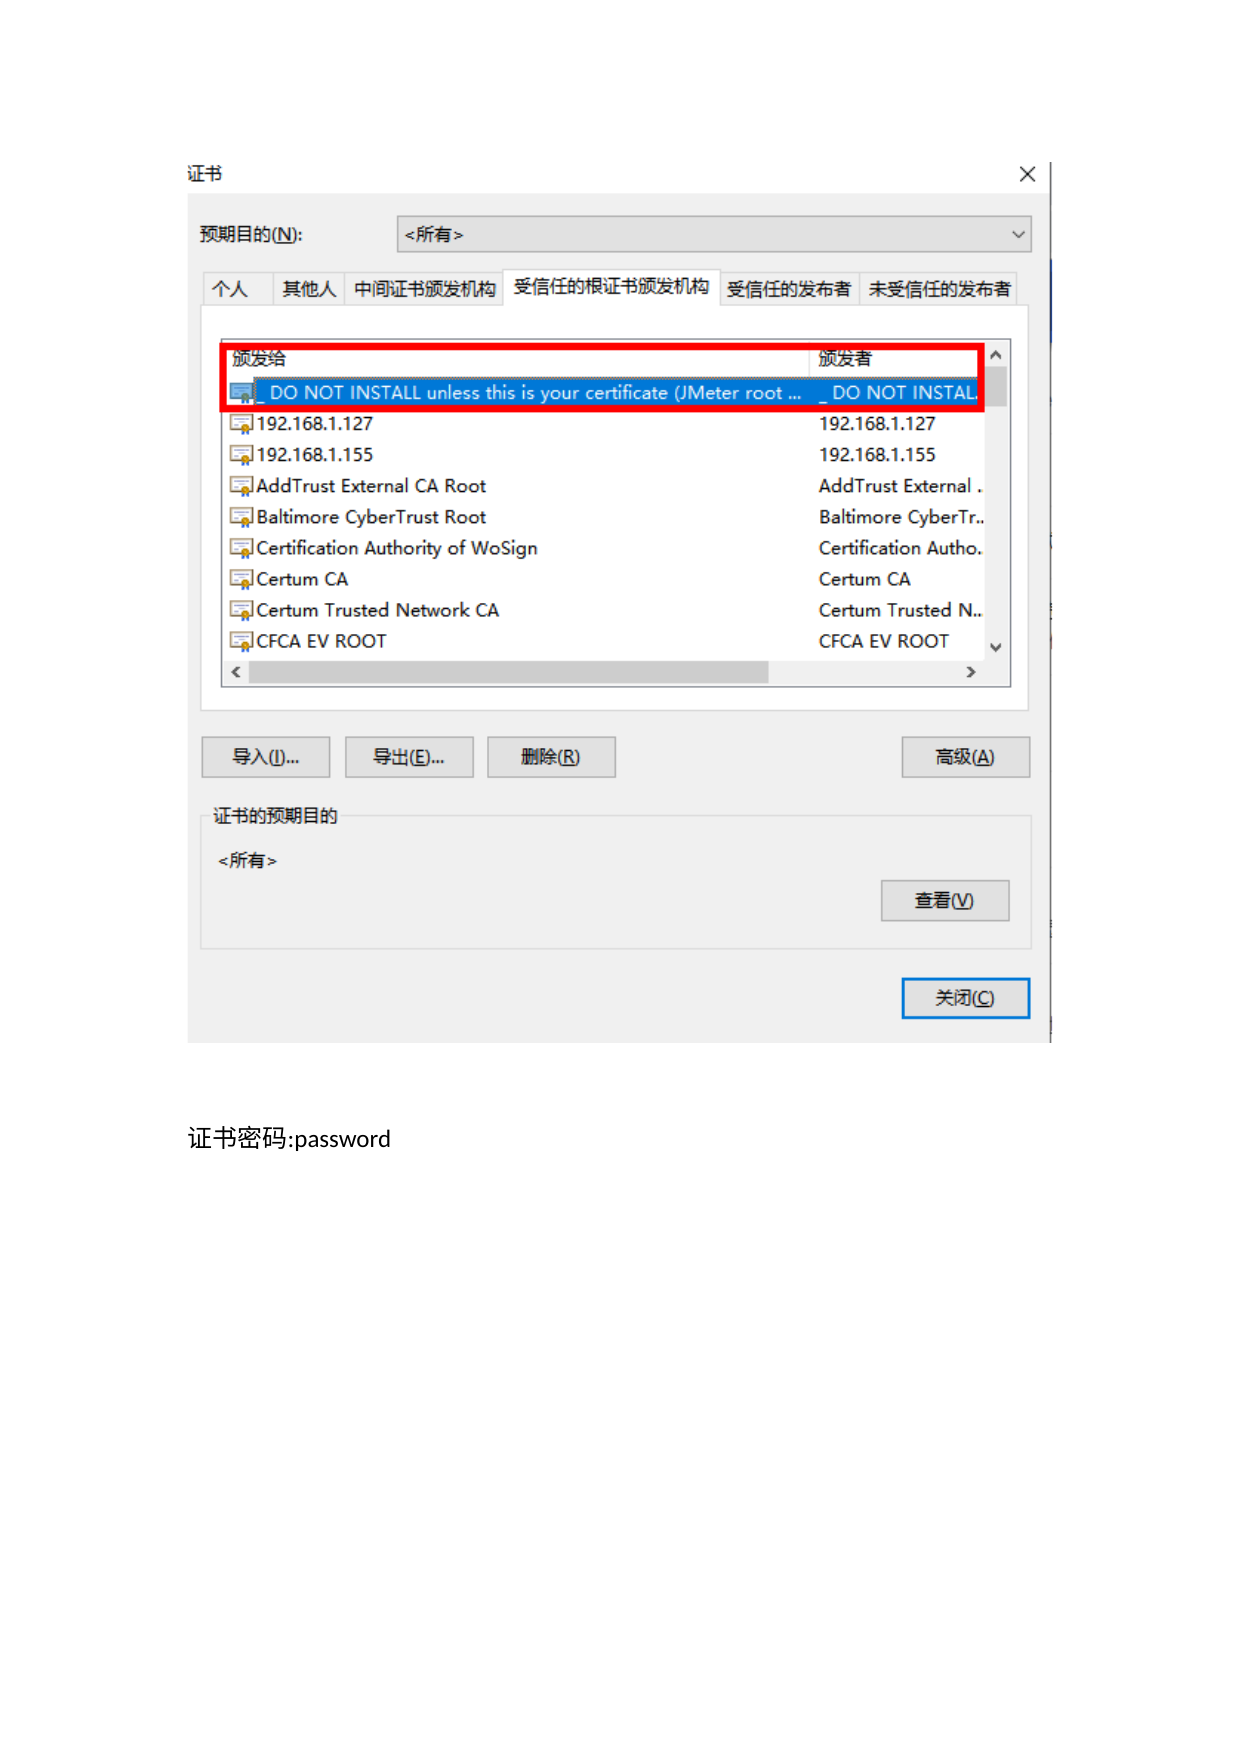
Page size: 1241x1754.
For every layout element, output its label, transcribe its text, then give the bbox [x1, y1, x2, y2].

picture [187, 162, 1053, 1043]
text 证书密码:password [187, 1104, 1053, 1169]
